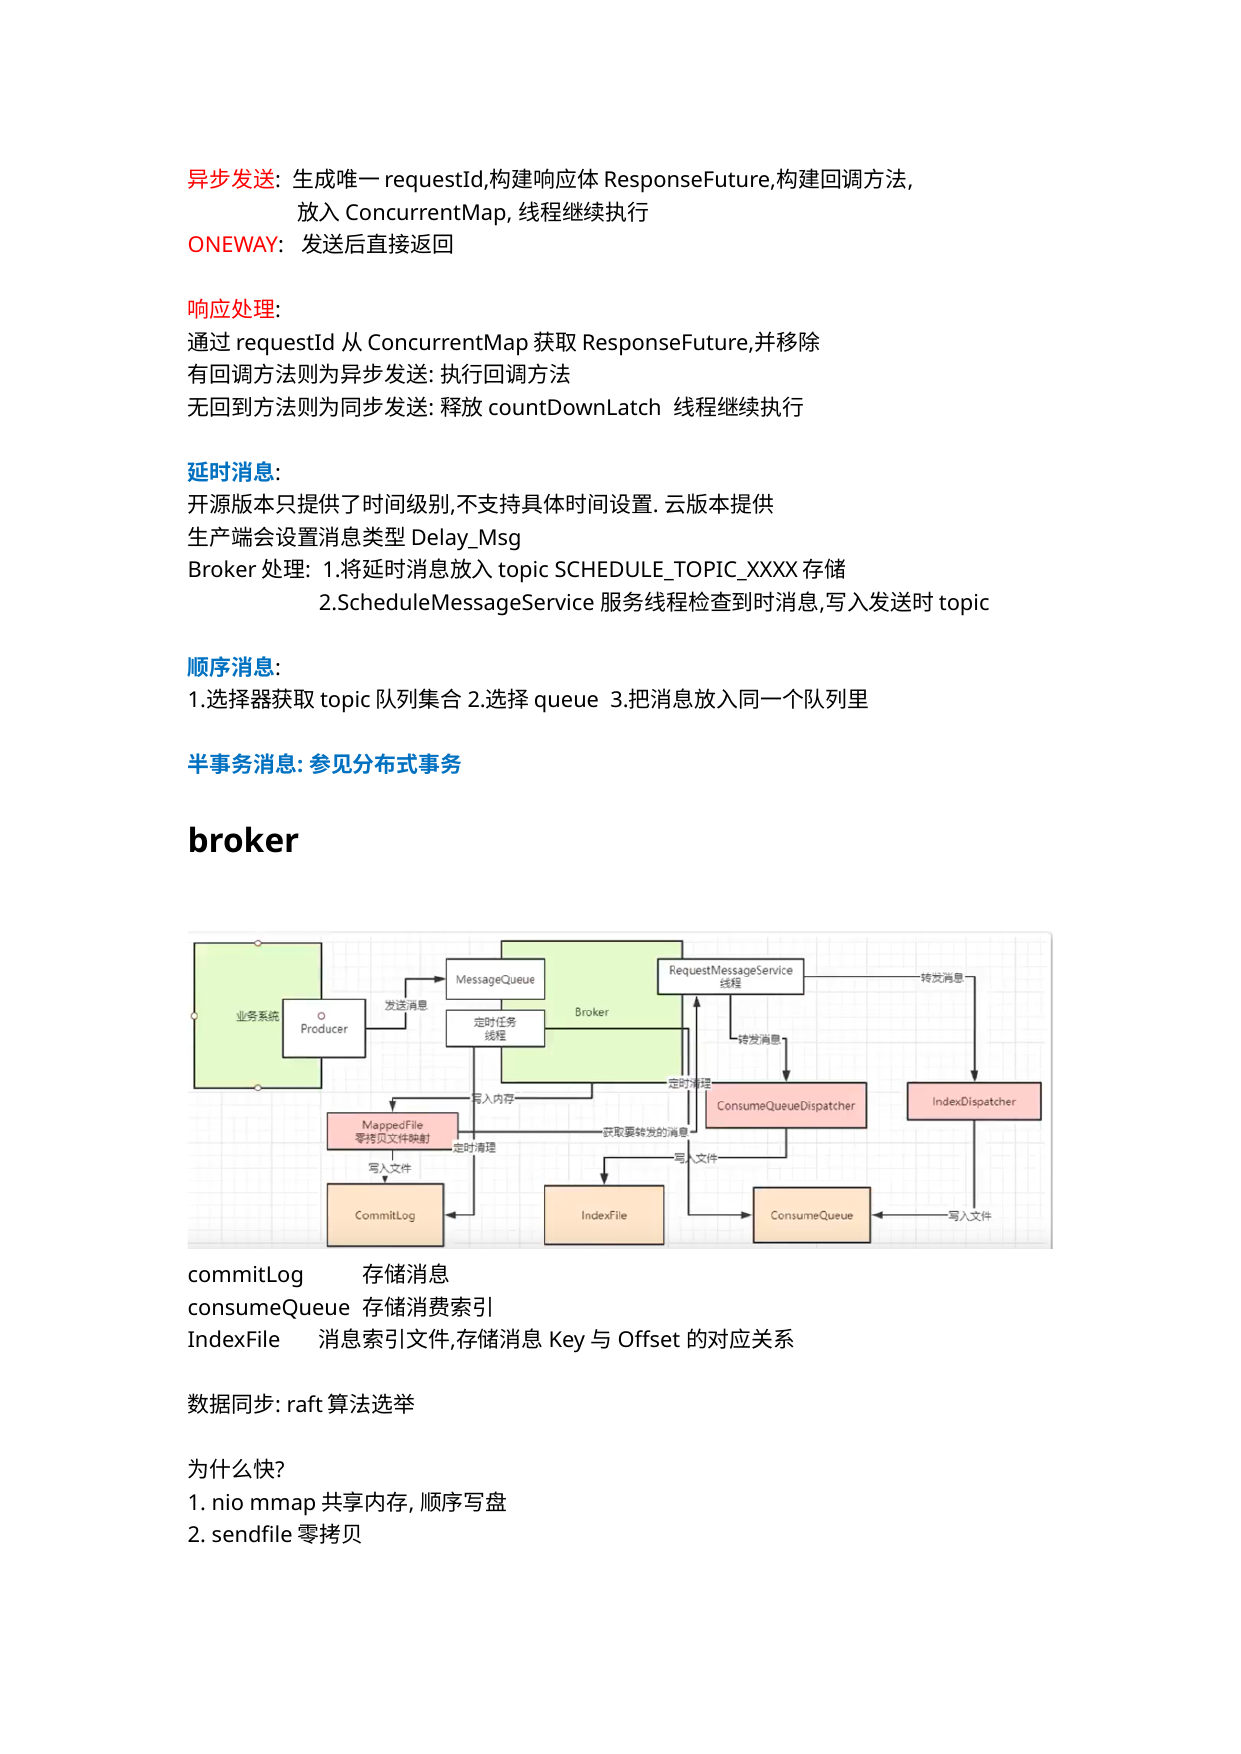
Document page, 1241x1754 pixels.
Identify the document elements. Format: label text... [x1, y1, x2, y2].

text consumeQueue 存储消费索引 [187, 1289, 1053, 1322]
text 通过requestId 从ConcurrentMap获取 ResponseFuture,并移除 [187, 324, 1053, 357]
text 数据同步: raft算法选举 [187, 1387, 1053, 1419]
subtitle broker [187, 807, 1053, 872]
text 延时消息: [187, 454, 1053, 487]
text IndexFile 消息索引文件,存储消息 Key 与 Offset 的对应关系 [187, 1322, 1053, 1354]
text 有回调方法则为异步发送: 执行回调方法 [187, 357, 1053, 389]
text 开源版本只提供了时间级别,不支持具体时间设置. 云版本提供 [187, 487, 1053, 519]
text 生产端会设置消息类型Delay_Msg [187, 519, 1053, 552]
text 1.选择器获取topic队列集合 2.选择queue 3.把消息放入同一个队列里 [187, 682, 1053, 714]
picture [187, 931, 1053, 1249]
text 异步发送: 生成唯一requestId,构建响应体ResponseFuture,构建回调方法, [187, 162, 1053, 194]
text 2. sendfile零拷贝 [187, 1517, 1053, 1549]
text 放入ConcurrentMap, 线程继续执行 [187, 194, 1053, 227]
text 为什么快? [187, 1452, 1053, 1484]
text 2.ScheduleMessageService 服务线程检查到时消息,写入发送时topic [187, 584, 1053, 617]
text commitLog 存储消息 [187, 1257, 1053, 1289]
text ONEWAY: 发送后直接返回 [187, 227, 1053, 259]
text 1. nio mmap共享内存, 顺序写盘 [187, 1484, 1053, 1517]
text Broker处理: 1.将延时消息放入topic SCHEDULE_TOPIC_XXXX存储 [187, 552, 1053, 584]
text 顺序消息: [187, 649, 1053, 682]
text 半事务消息: 参见分布式事务 [187, 747, 1053, 779]
text 响应处理: [187, 292, 1053, 324]
text 无回到方法则为同步发送: 释放countDownLatch 线程继续执行 [187, 389, 1053, 422]
